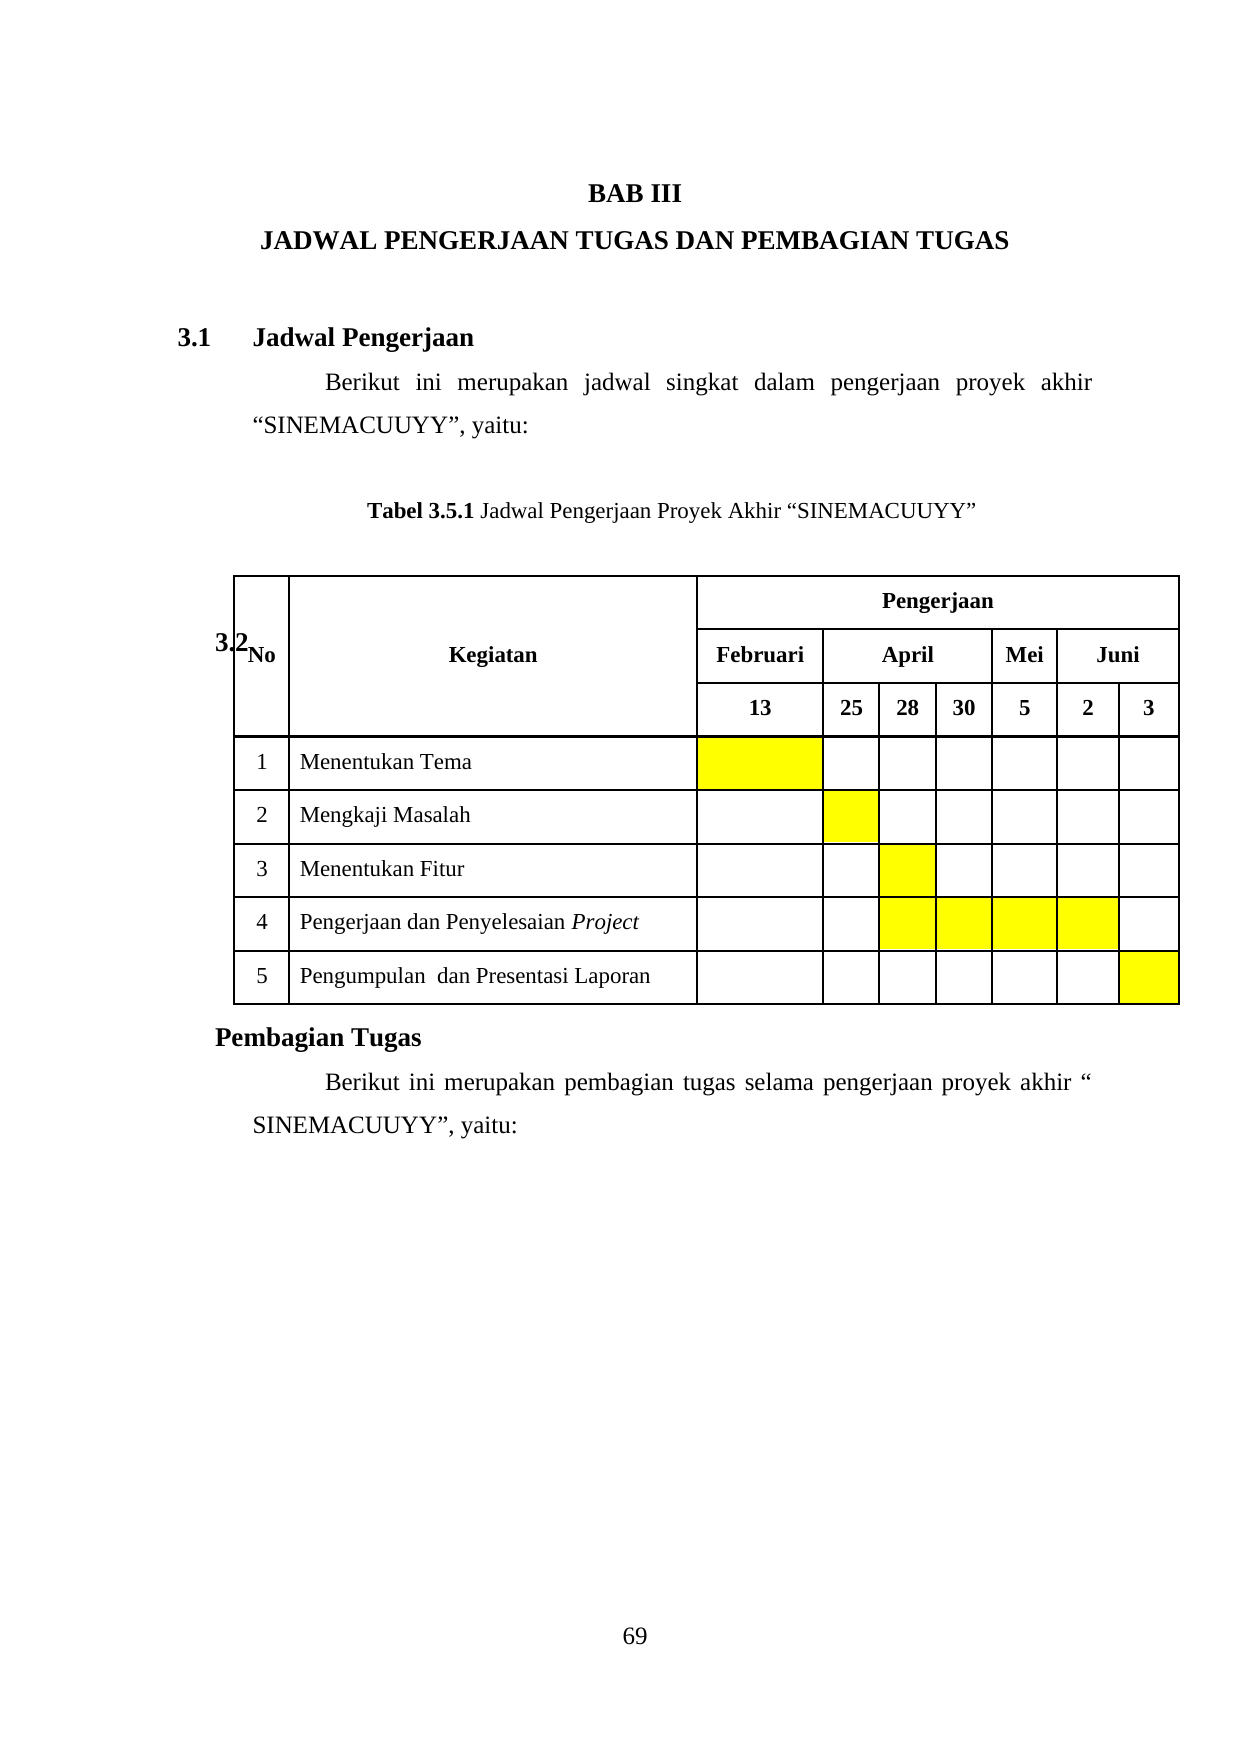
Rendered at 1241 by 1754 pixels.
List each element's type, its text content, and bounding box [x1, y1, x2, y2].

table_cell Menentukan Tema [290, 738, 696, 789]
table_cell [698, 845, 822, 896]
table_header Kegiatan [290, 577, 696, 735]
table_cell Pengumpulan dan Presentasi Laporan [290, 952, 696, 1003]
table_cell [1058, 845, 1118, 896]
subtitle JADWAL PENGERJAAN TUGAS DAN PEMBAGIAN TUGAS [177, 224, 1092, 255]
table_cell [880, 845, 935, 896]
subtitle BAB III [177, 177, 1092, 208]
table_cell [880, 791, 935, 842]
table_cell 2 [235, 791, 288, 842]
table_cell April [824, 630, 991, 682]
table_cell Februari [698, 630, 822, 682]
table_cell [824, 898, 878, 949]
table_cell 5 [235, 952, 288, 1003]
table_cell 4 [235, 898, 288, 949]
table_cell [993, 898, 1056, 949]
table_cell [698, 738, 822, 789]
table_cell [1058, 738, 1118, 789]
table_cell Mengkaji Masalah [290, 791, 696, 842]
table_cell [937, 952, 991, 1003]
table_cell [1120, 898, 1178, 949]
table_cell [1120, 952, 1178, 1003]
table_cell [937, 898, 991, 949]
table_header Pengerjaan [698, 577, 1178, 628]
table_cell [824, 845, 878, 896]
table_cell Pengerjaan dan Penyelesaian Project [290, 898, 696, 949]
table_cell [698, 898, 822, 949]
table_cell [880, 952, 935, 1003]
table_cell [698, 952, 822, 1003]
text Berikut ini merupakan jadwal singkat dalam pengerjaan proyek akhir “SINEMACUUYY”, yaitu: [252, 367, 1092, 439]
table_cell Juni [1058, 630, 1178, 682]
table_cell Mei [993, 630, 1056, 682]
table_cell [993, 845, 1056, 896]
table_cell [993, 952, 1056, 1003]
subtitle Jadwal Pengerjaan [177, 321, 1092, 352]
table_cell [824, 791, 878, 842]
table_cell [880, 898, 935, 949]
table_cell 30 [937, 684, 991, 735]
table_cell [1120, 738, 1178, 789]
table_cell [824, 738, 878, 789]
table_cell [1120, 845, 1178, 896]
table_cell [1120, 791, 1178, 842]
table_cell [993, 791, 1056, 842]
subtitle Pembagian Tugas [215, 626, 1092, 1052]
table_cell 5 [993, 684, 1056, 735]
table_cell [937, 845, 991, 896]
table_cell 1 [235, 738, 288, 789]
text Tabel 3.5.1 Jadwal Pengerjaan Proyek Akhir “SINEMACUUYY” [251, 497, 1092, 523]
table_cell [1058, 791, 1118, 842]
table_cell [937, 791, 991, 842]
table_cell [698, 791, 822, 842]
table_cell [880, 738, 935, 789]
text Berikut ini merupakan pembagian tugas selama pengerjaan proyek akhir “ SINEMACUUYY”, yaitu: [252, 1067, 1092, 1139]
table_cell 13 [698, 684, 822, 735]
table_cell 25 [824, 684, 878, 735]
table_cell 2 [1058, 684, 1118, 735]
table_cell [1058, 952, 1118, 1003]
table_cell 3 [235, 845, 288, 896]
table_cell [824, 952, 878, 1003]
table_cell 28 [880, 684, 935, 735]
table_cell [1058, 898, 1118, 949]
table_header No [235, 577, 288, 735]
table_cell [937, 738, 991, 789]
table_cell Menentukan Fitur [290, 845, 696, 896]
table_cell 3 [1120, 684, 1178, 735]
table_cell [993, 738, 1056, 789]
